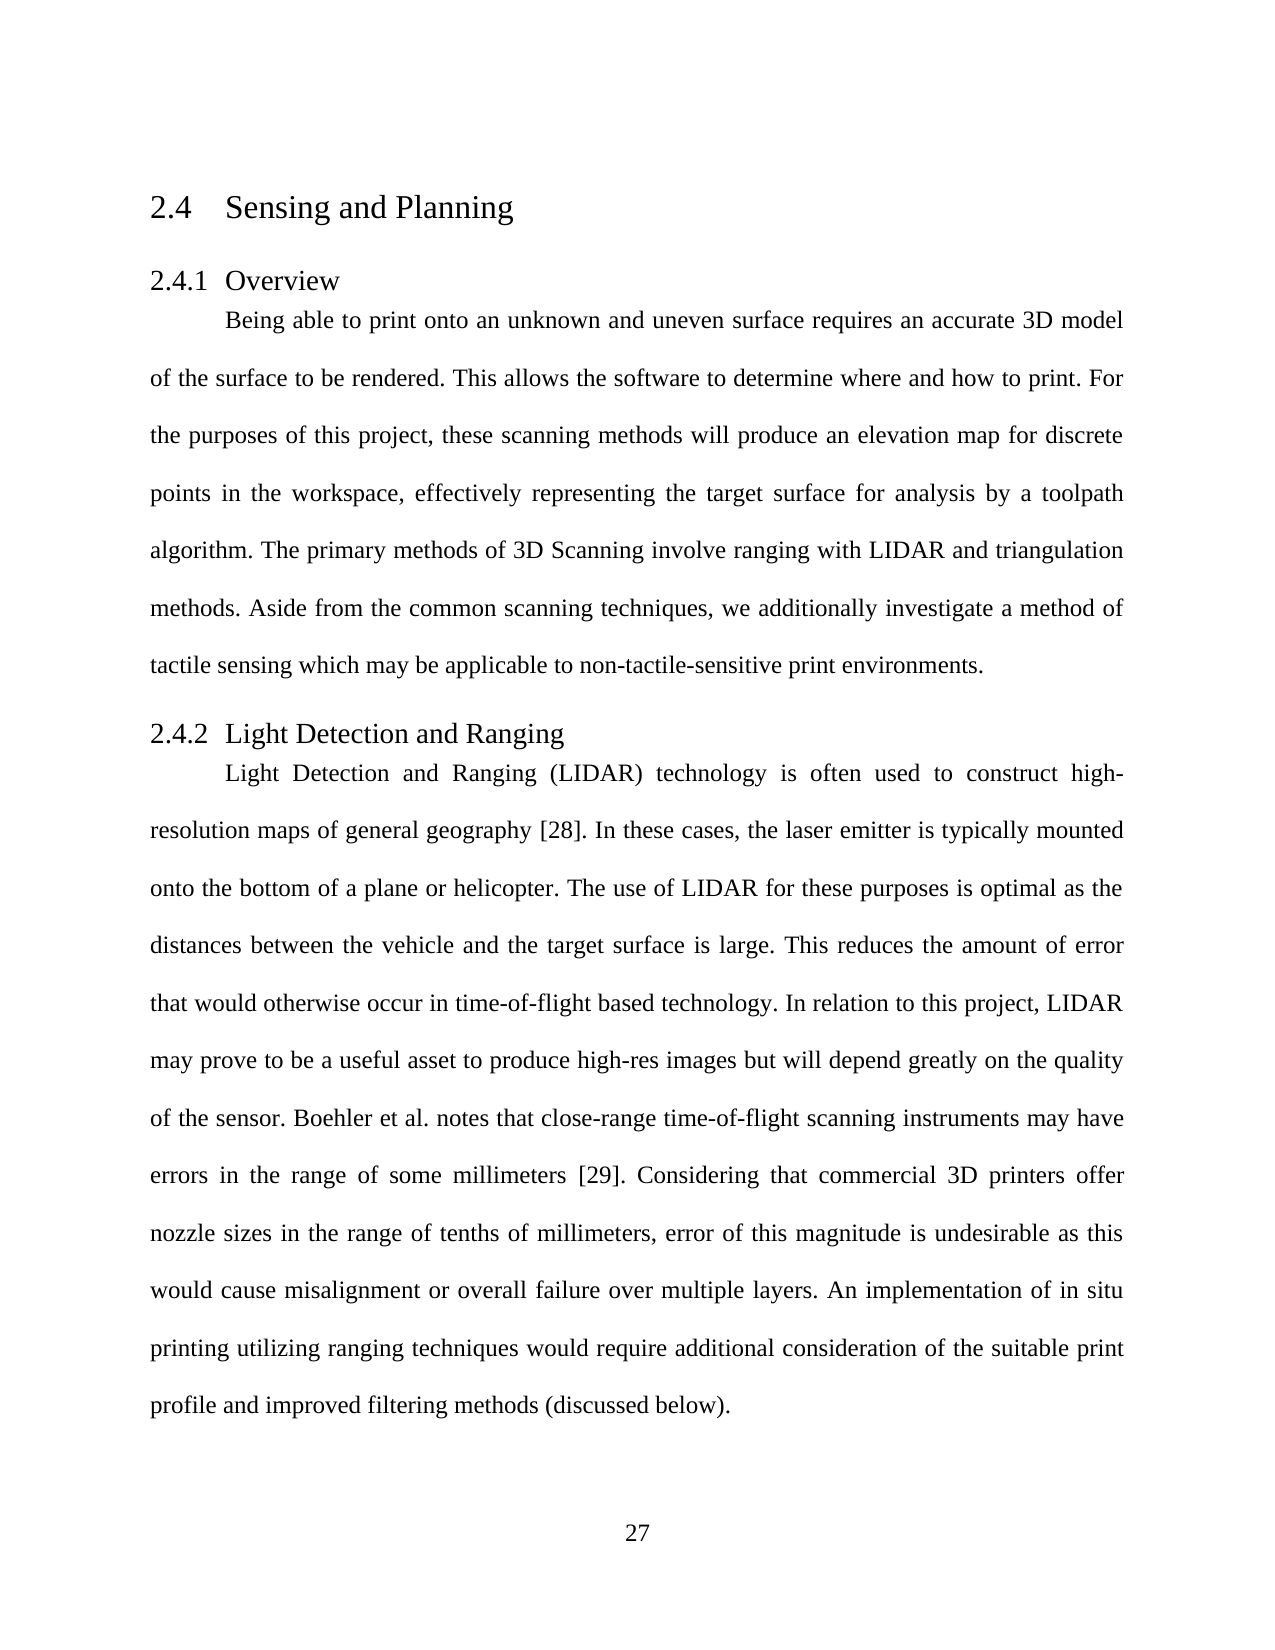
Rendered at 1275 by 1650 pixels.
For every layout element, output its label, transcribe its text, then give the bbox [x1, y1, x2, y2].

text Light Detection and Ranging (LIDAR) technology is often used to construct high-resolution maps of general geography [28]. In these cases, the laser emitter is typically mounted onto the bottom of a plane or helicopter. The use of LIDAR for these purposes is optimal as the distances between the vehicle and the target surface is large. This reduces the amount of error that would otherwise occur in time-of-flight based technology. In relation to this project, LIDAR may prove to be a useful asset to produce high-res images but will depend greatly on the quality of the sensor. Boehler et al. notes that close-range time-of-flight scanning instruments may have errors in the range of some millimeters [29]. Considering that commercial 3D printers offer nozzle sizes in the range of tenths of millimeters, error of this magnitude is undesirable as this would cause misalignment or overall failure over multiple layers. An implementation of in situ printing utilizing ranging techniques would require additional consideration of the suitable print profile and improved filtering methods (discussed below). [150, 758, 1125, 1419]
subtitle 2.4.1 Overview [150, 263, 1125, 297]
text Being able to print onto an unknown and uneven surface requires an accurate 3D model of the surface to be rendered. This allows the software to determine where and how to print. For the purposes of this project, these scanning methods will produce an elevation map for discrete points in the workspace, effectively representing the target surface for analysis by a toolpath algorithm. The primary methods of 3D Scanning involve ranging with LIDAR and triangulation methods. Aside from the common scanning techniques, we additionally investigate a method of tactile sensing which may be applicable to non-tactile-sensitive print environments. [150, 305, 1125, 679]
subtitle 2.4.2 Light Detection and Ranging [150, 716, 1125, 749]
subtitle 2.4 Sensing and Planning [150, 187, 1125, 226]
